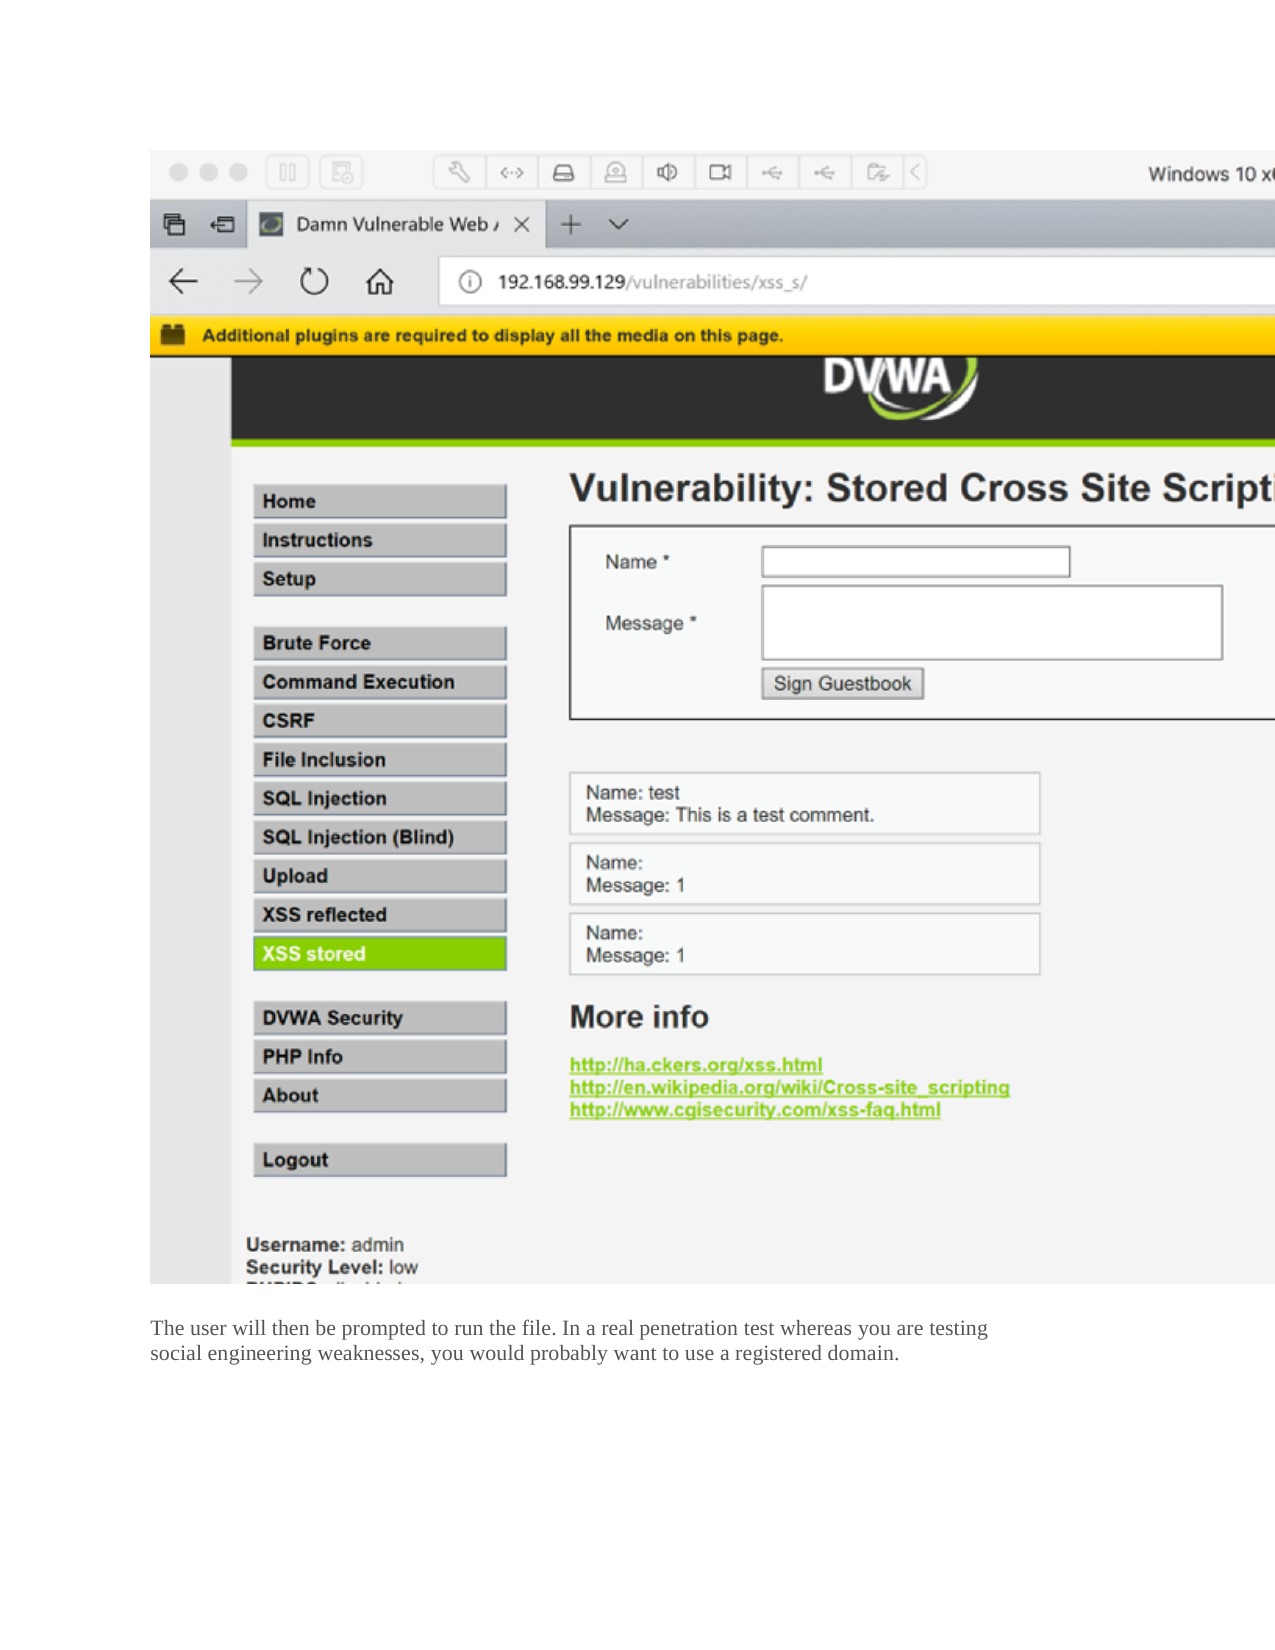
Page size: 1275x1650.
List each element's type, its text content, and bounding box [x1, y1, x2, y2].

text The user will then be prompted to run the file. In a real penetration test whereas you are testing social engineering weaknesses, you would probably want to use a registered domain. [150, 1316, 1041, 1366]
picture [150, 150, 1275, 1284]
